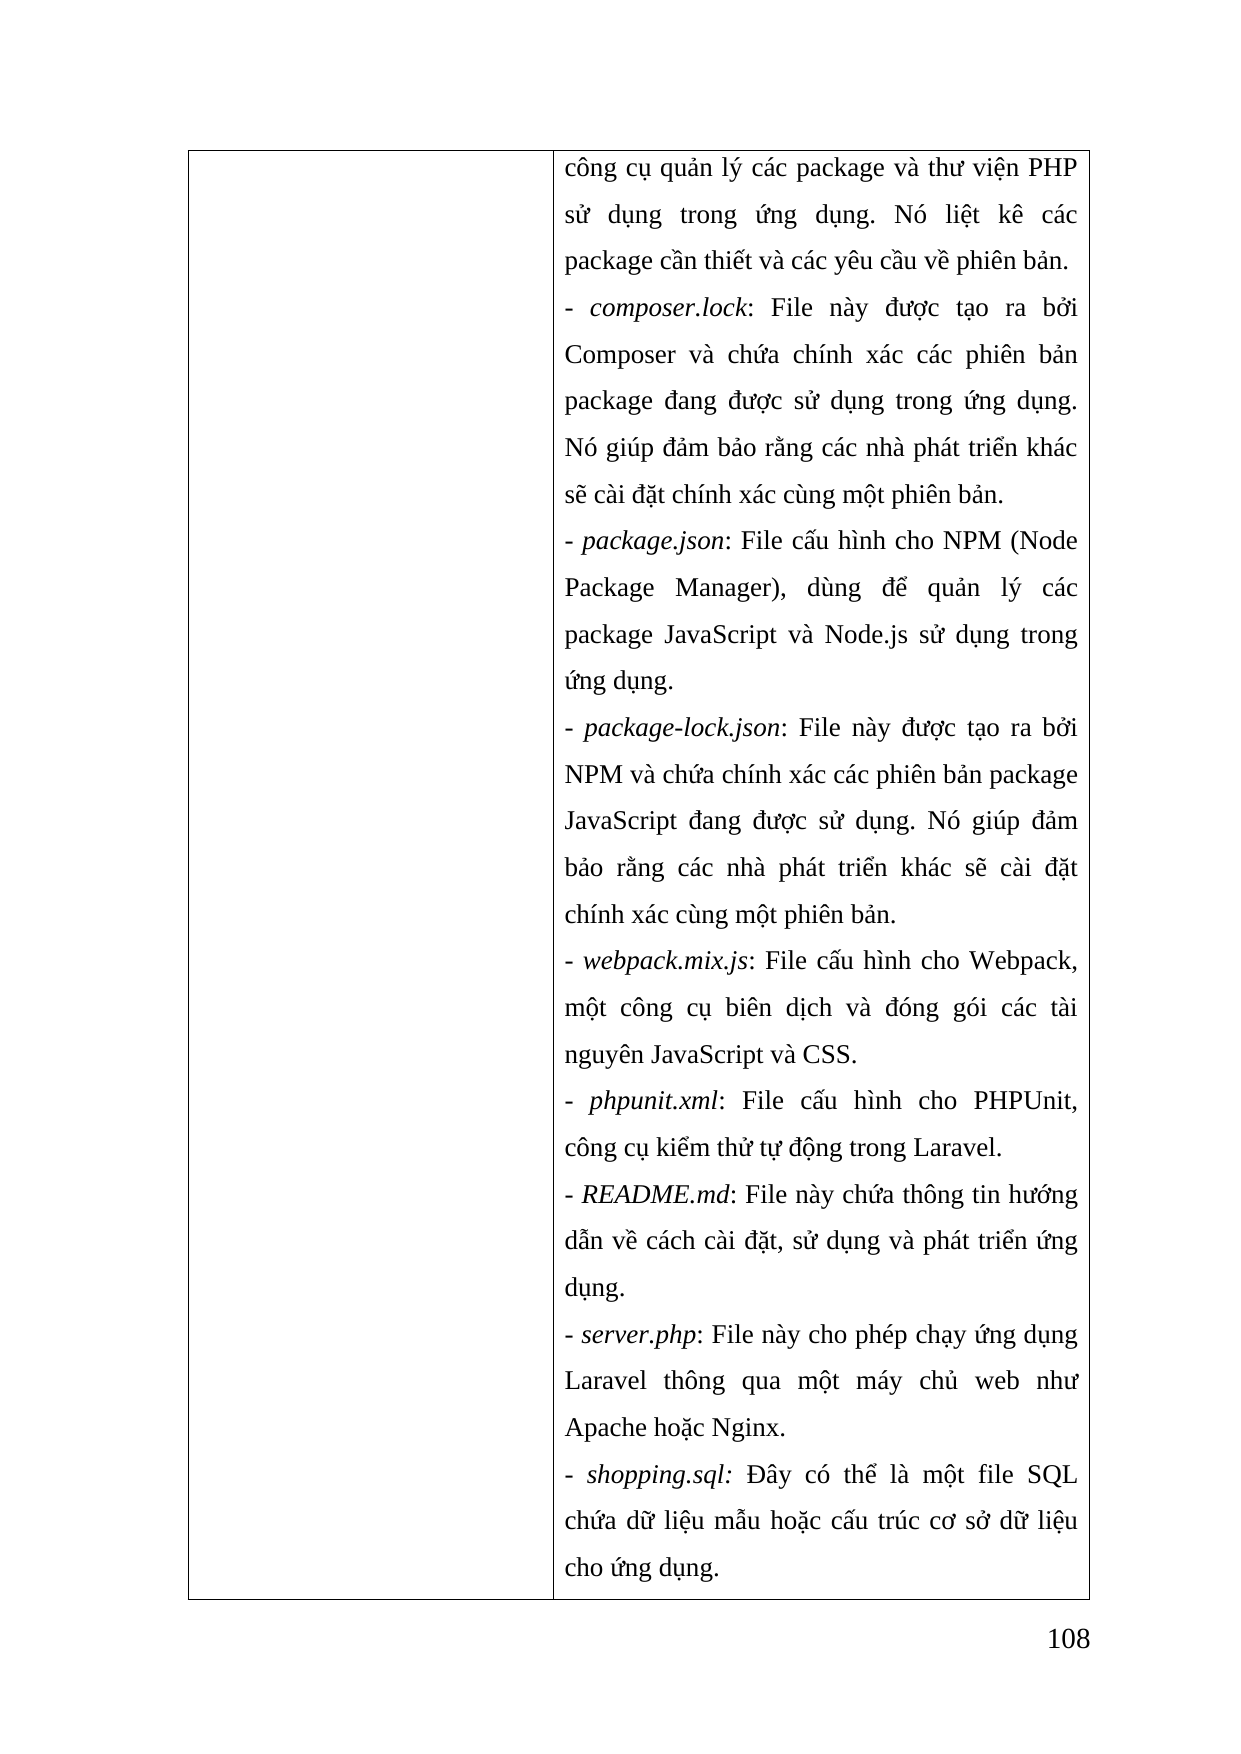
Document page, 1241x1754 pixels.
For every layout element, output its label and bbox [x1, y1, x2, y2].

table_header [189, 151, 553, 1599]
table_header [554, 151, 1089, 1599]
